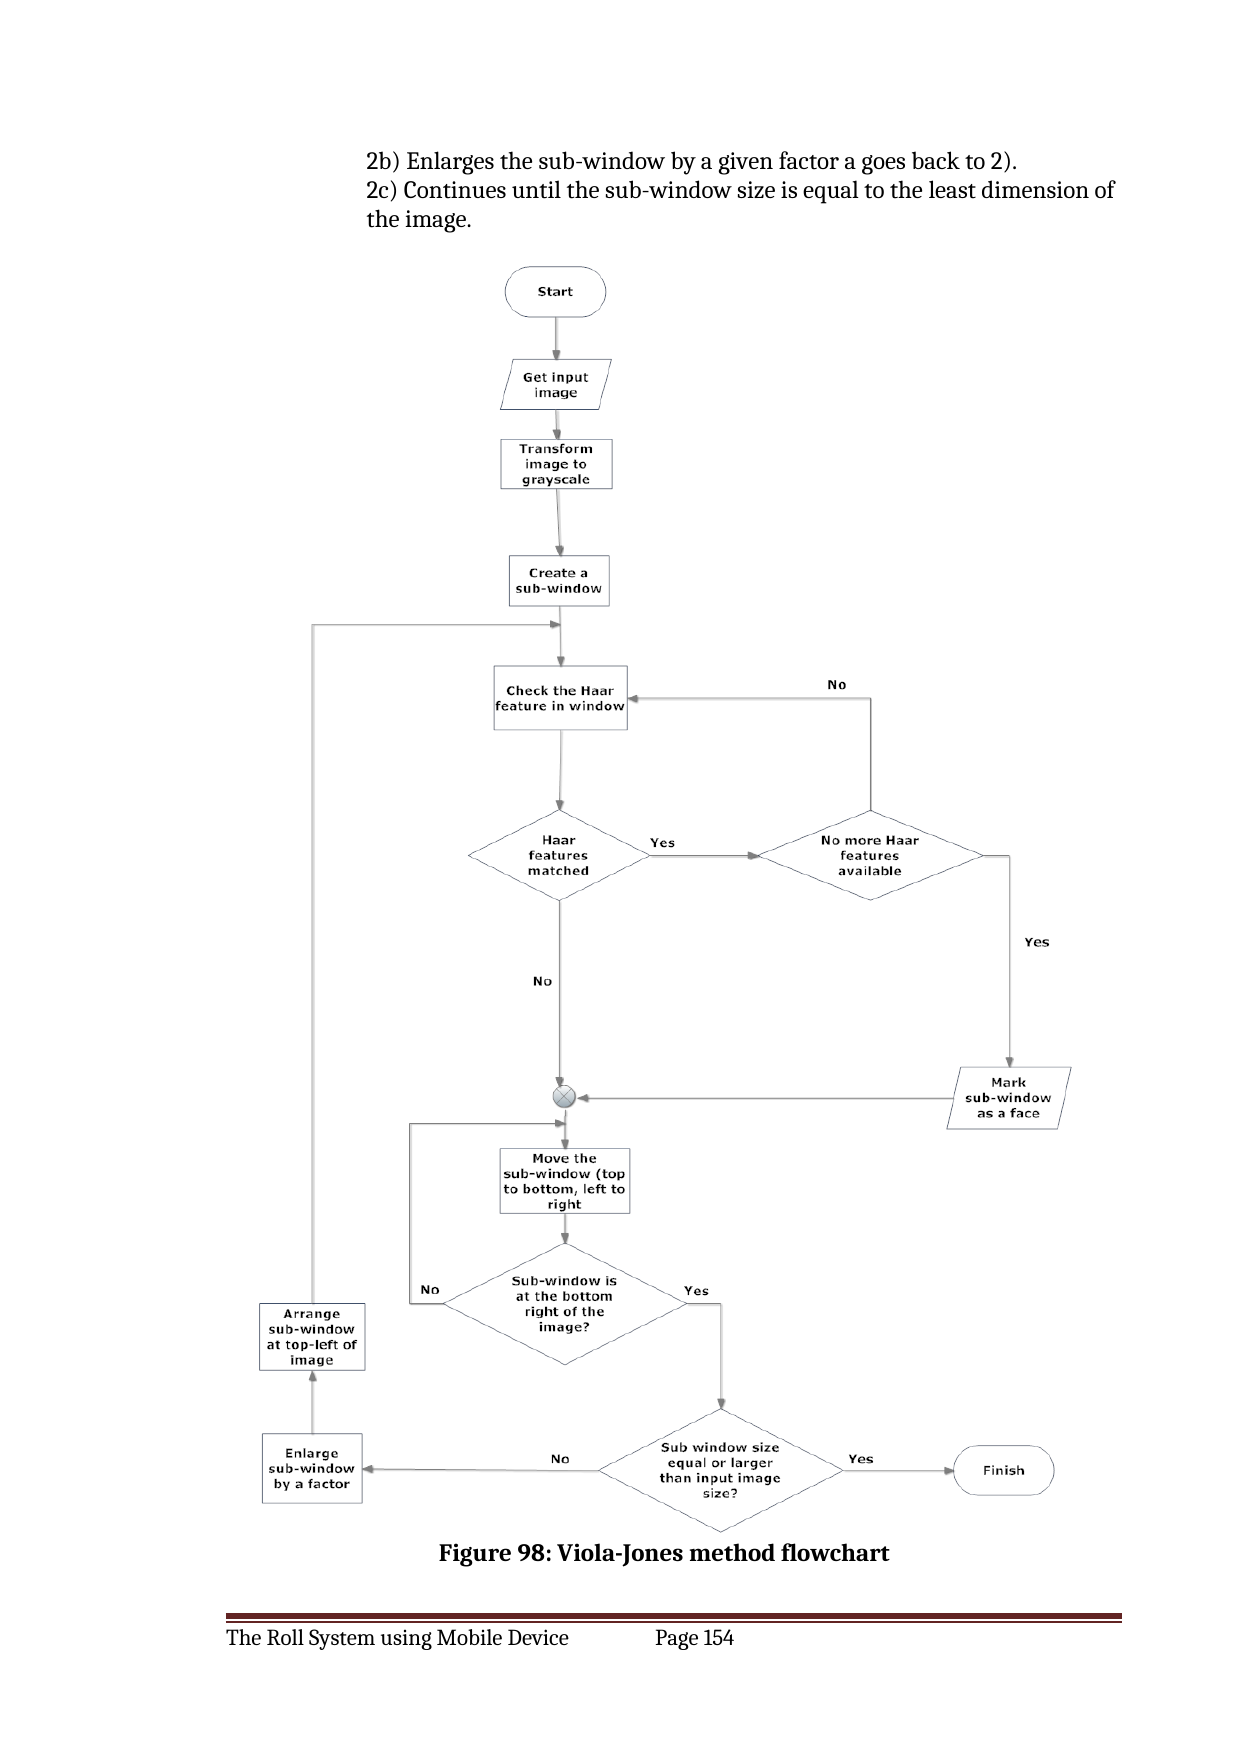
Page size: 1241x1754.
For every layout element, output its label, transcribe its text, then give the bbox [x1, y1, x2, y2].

text 2c) Continues until the sub-window size is equal to the least dimension of the image. [366, 176, 1122, 233]
text Figure 98: Viola-Jones method flowchart [207, 1539, 1122, 1568]
picture [255, 262, 1074, 1535]
text 2b) Enlarges the sub-window by a given factor a goes back to 2). [366, 147, 1122, 176]
